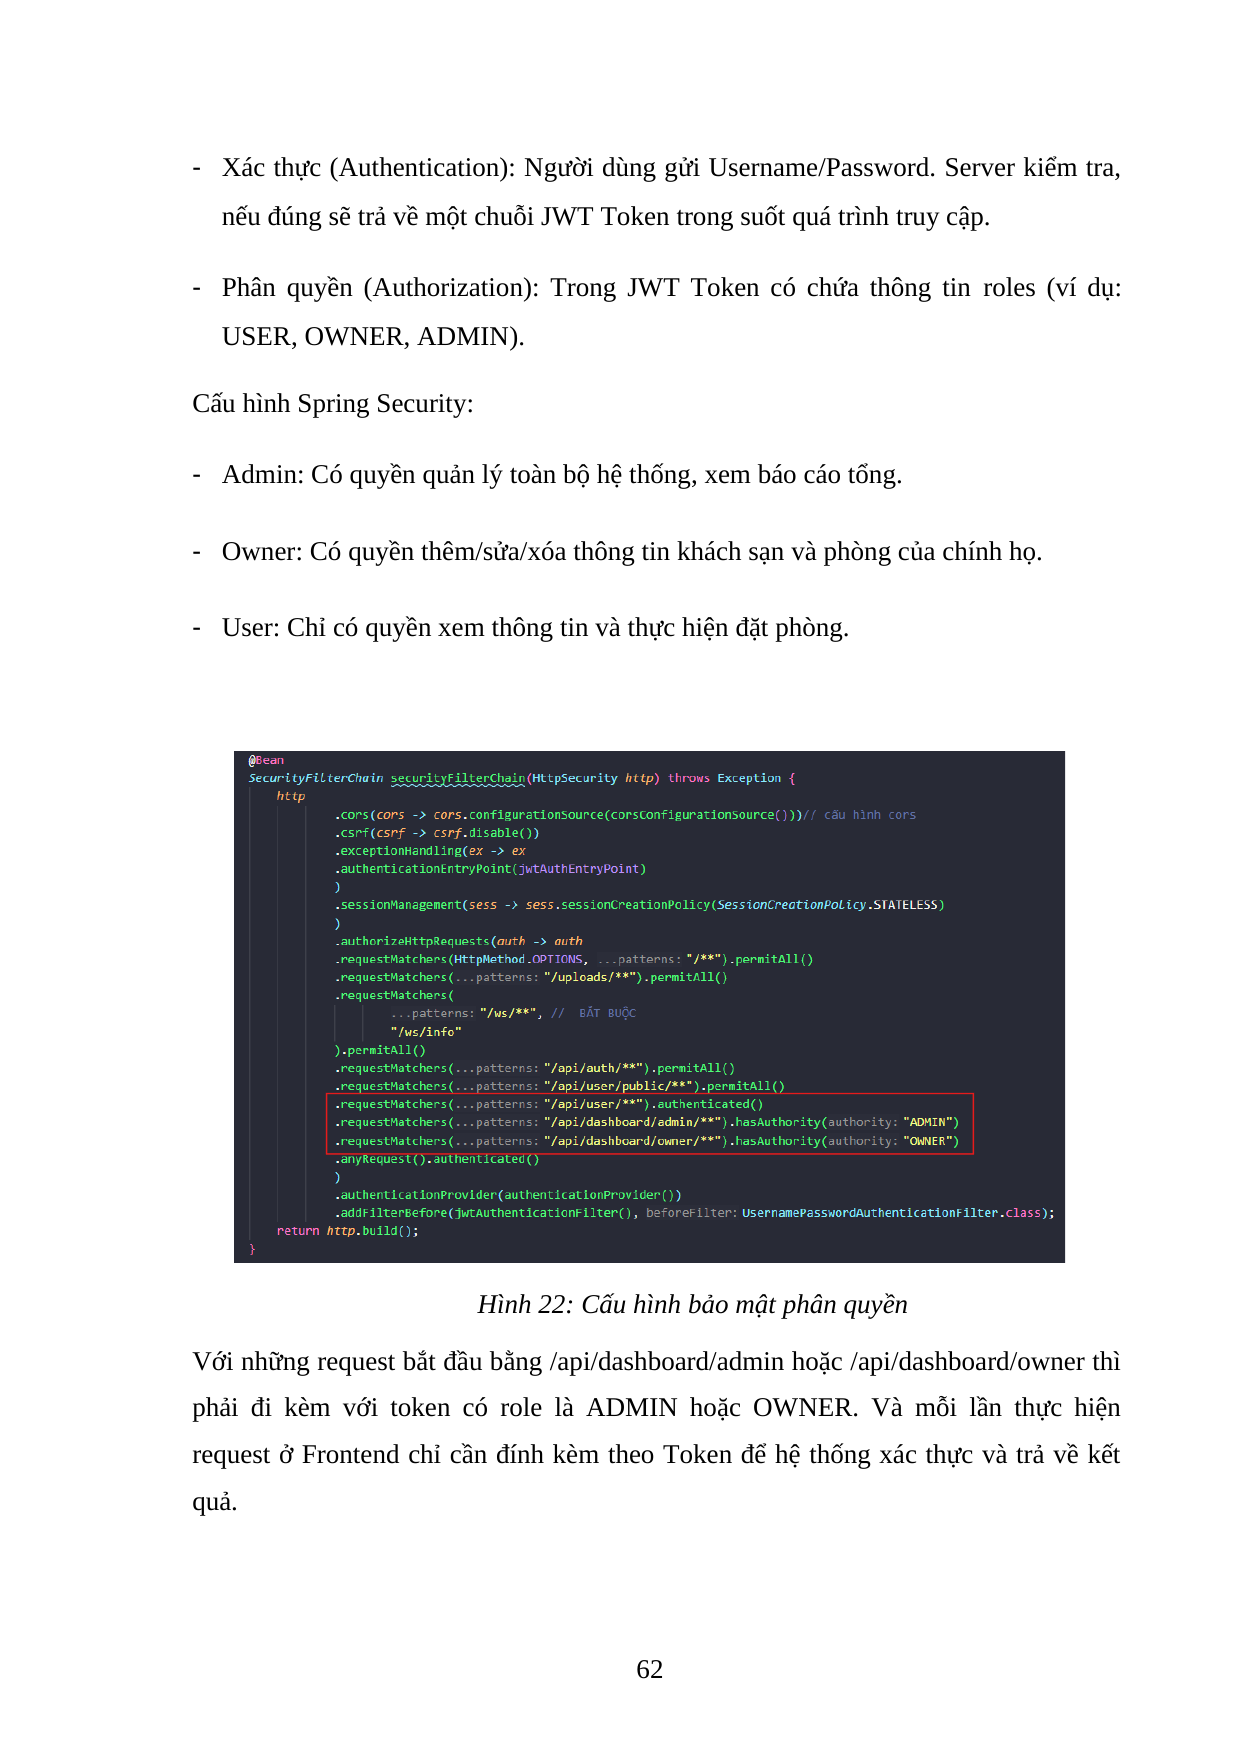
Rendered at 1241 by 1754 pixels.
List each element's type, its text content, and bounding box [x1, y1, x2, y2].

text Cấu hình Spring Security: [192, 387, 1122, 419]
text Với những request bắt đầu bằng /api/dashboard/admin hoặc /api/dashboard/owner thì phải đi kèm với token có role là ADMIN hoặc OWNER. Và mỗi lần thực hiện request ở Frontend chỉ cần đính kèm theo Token để hệ thống xác thực và trả về kết quả. [192, 1345, 1122, 1516]
list Xác thực (Authentication): Người dùng gửi Username/Password. Server kiểm tra, nếu đúng sẽ trả về một chuỗi JWT Token trong suốt quá trình truy cập. [192, 148, 1122, 231]
list Phân quyền (Authorization): Trong JWT Token có chứa thông tin roles (ví dụ: USER, OWNER, ADMIN). [192, 268, 1122, 351]
list Admin: Có quyền quản lý toàn bộ hệ thống, xem báo cáo tổng. [192, 455, 1122, 492]
title Cấu hình bảo mật phân quyền [477, 1288, 1122, 1319]
list Owner: Có quyền thêm/sửa/xóa thông tin khách sạn và phòng của chính họ. [192, 531, 1122, 568]
list User: Chỉ có quyền xem thông tin và thực hiện đặt phòng. [192, 607, 1122, 644]
picture [234, 751, 1066, 1263]
